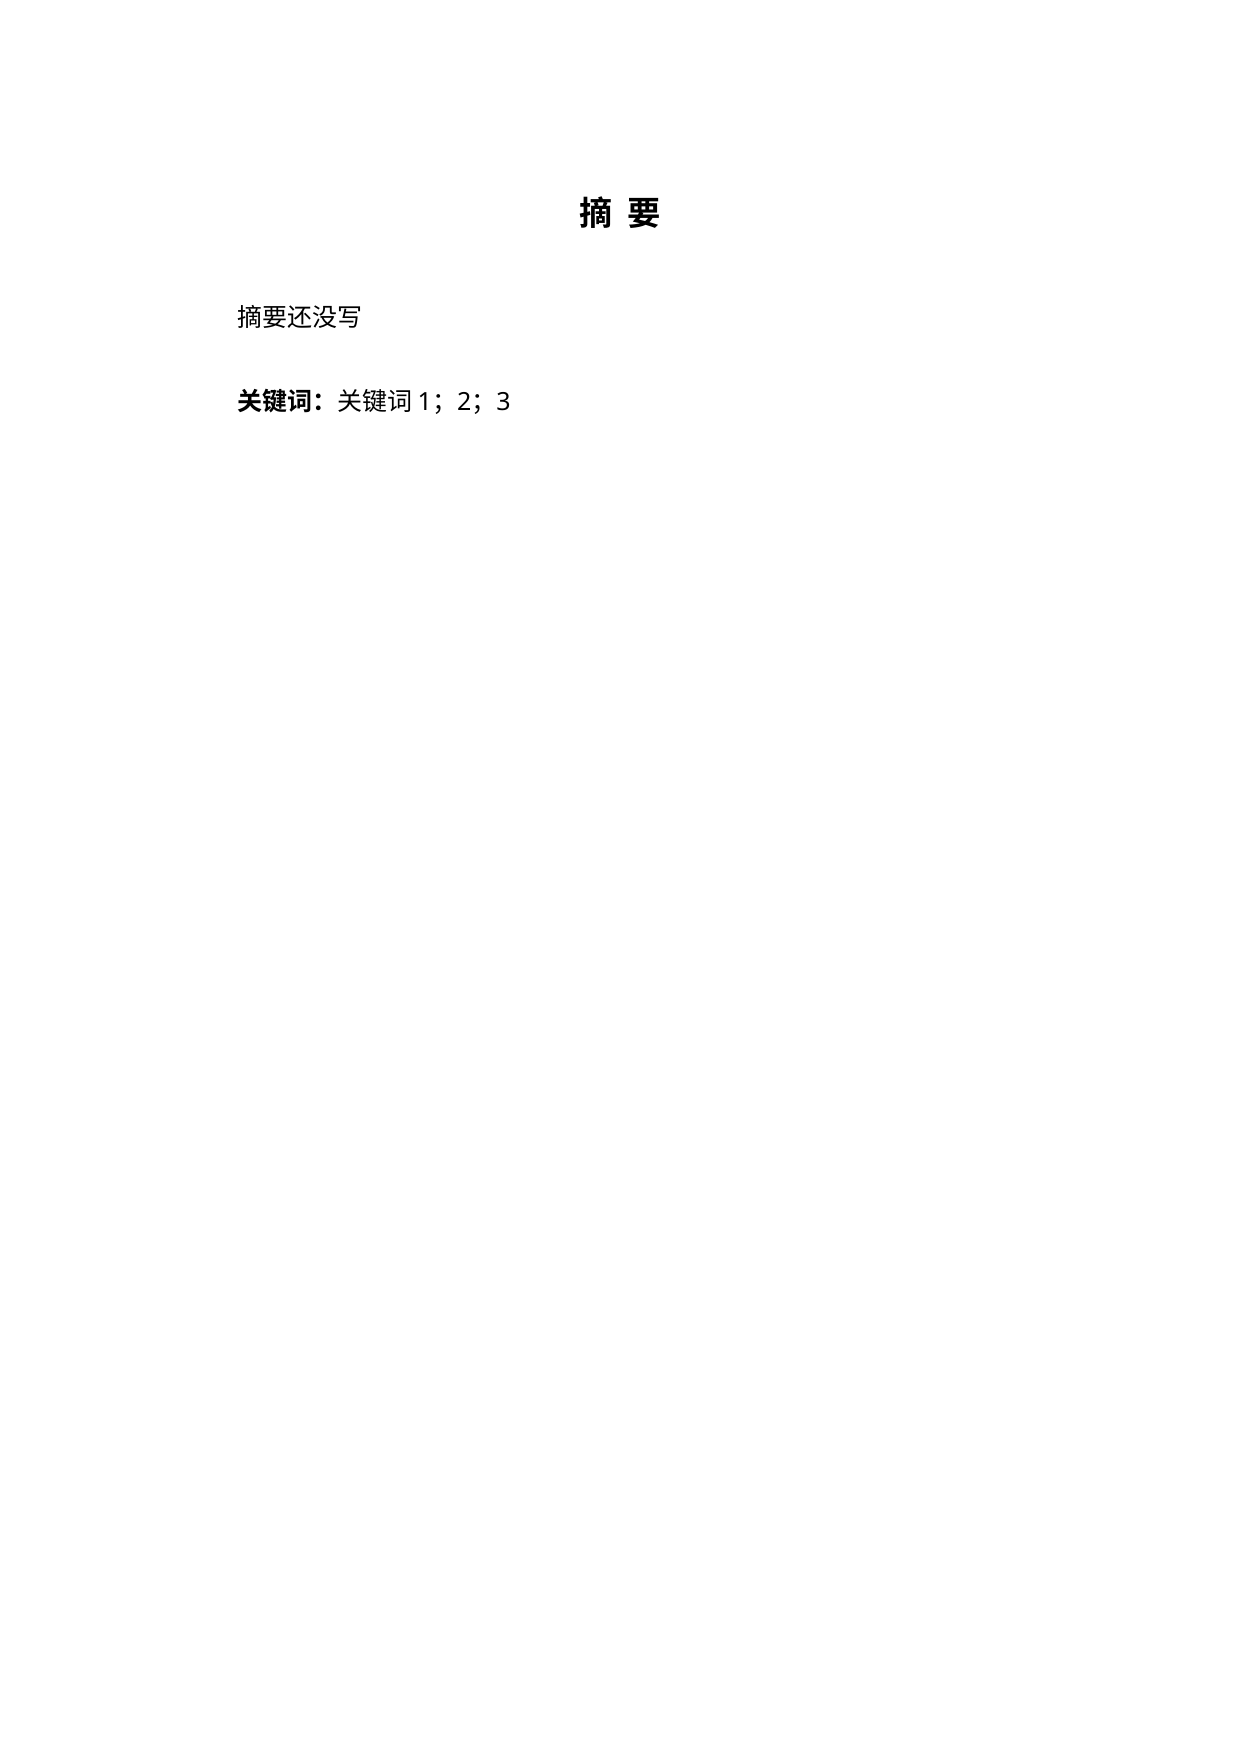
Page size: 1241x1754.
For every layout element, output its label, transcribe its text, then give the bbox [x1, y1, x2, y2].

text 摘要还没写 [187, 283, 1053, 348]
text 关键词：关键词1；2；3 [187, 367, 1053, 432]
text 摘 要 [187, 178, 1053, 243]
